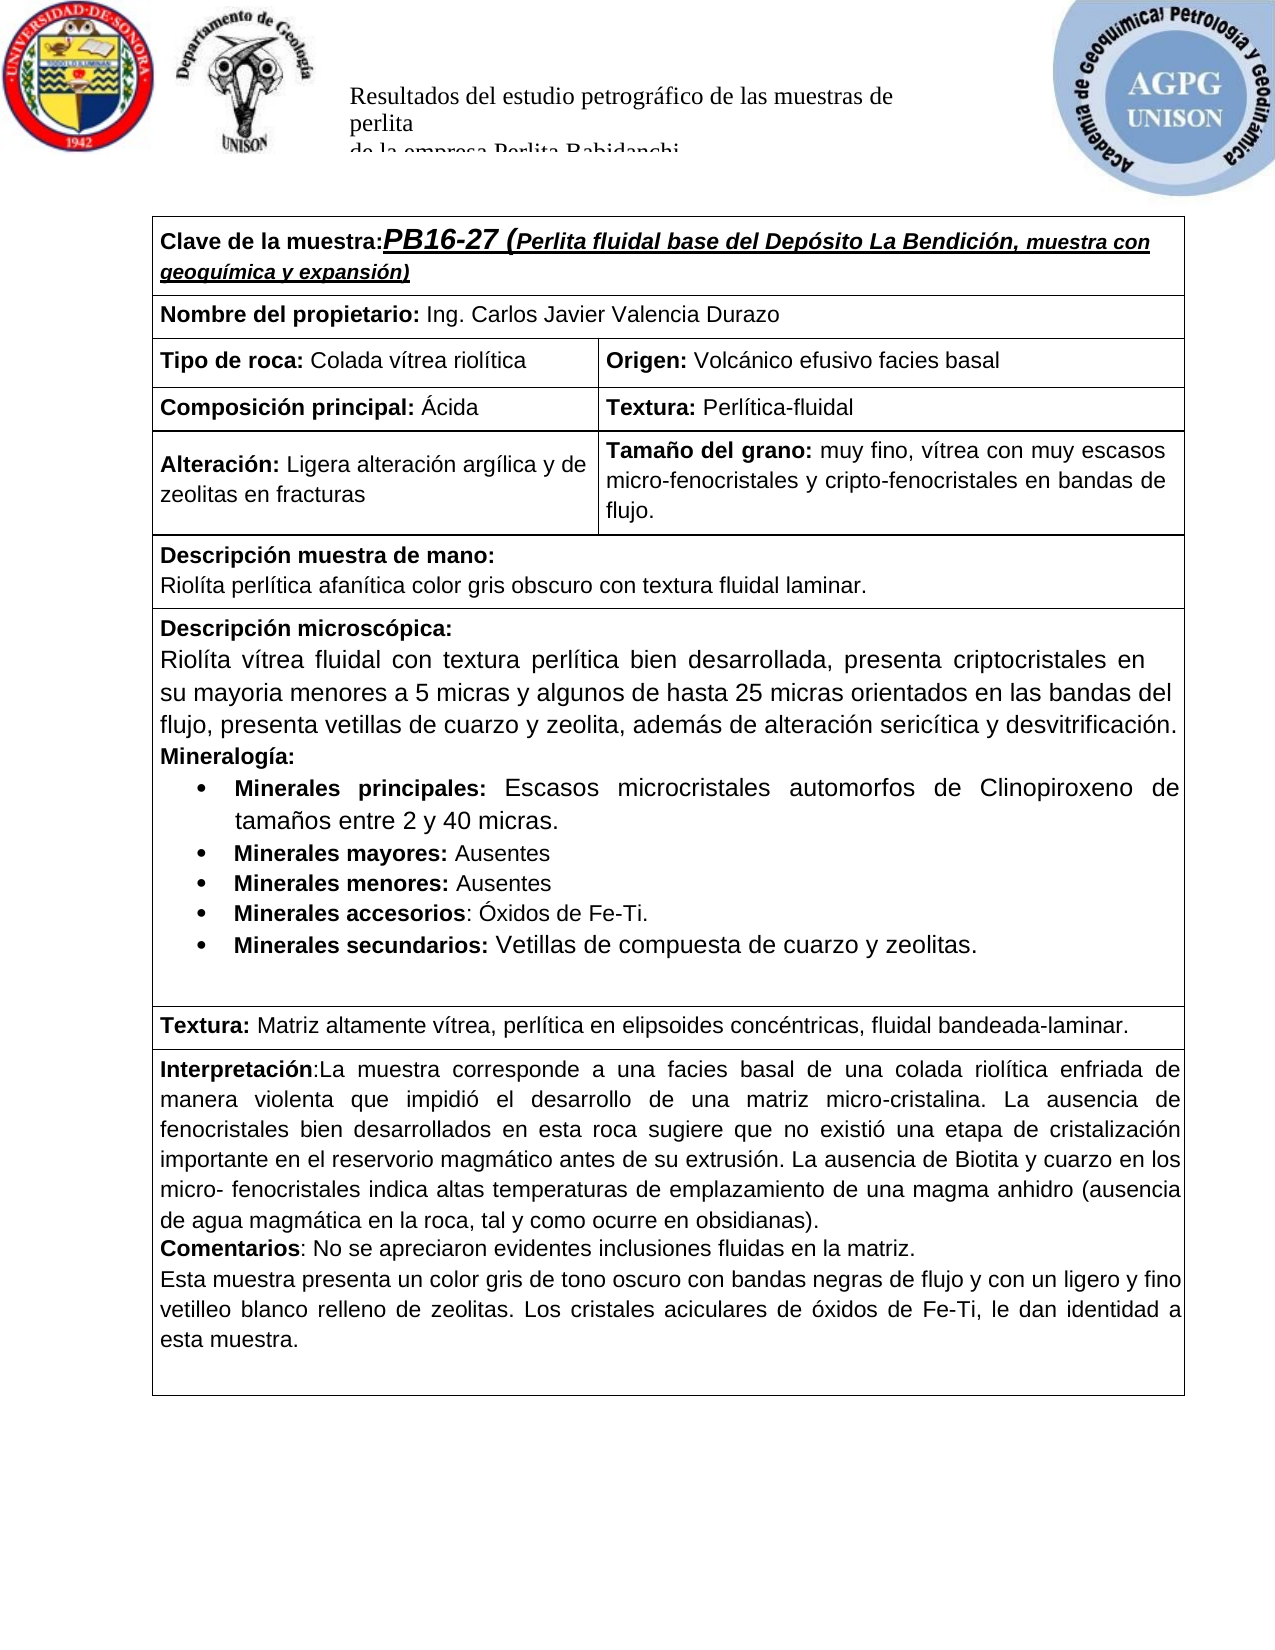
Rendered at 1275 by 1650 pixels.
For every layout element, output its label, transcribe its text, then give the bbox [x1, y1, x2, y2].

table_cell Composición principal: Ácida [153, 388, 598, 430]
table_cell Textura: Matriz altamente vítrea, perlítica en elipsoides concéntricas, fluidal bandeada-laminar. [153, 1007, 1184, 1049]
picture [165, 6, 322, 154]
table_cell Textura: Perlítica-fluidal [599, 388, 1184, 430]
picture [0, 0, 157, 155]
table_cell Tamaño del grano: muy fino, vítrea con muy escasos micro-fenocristales y cripto-fenocristales en bandas de flujo. [599, 432, 1184, 534]
table_cell Descripción microscópica: Riolíta vítrea fluidal con textura perlítica bien desarrollada, presenta criptocristales en su mayoria menores a 5 micras y algunos de hasta 25 micras orientados en las bandas del flujo, presenta vetillas de cuarzo y zeolita, además de alteración sericítica y desvitrificación. Mineralogía:  Minerales principales: Escasos microcristales automorfos de Clinopiroxeno de tamaños entre 2 y 40 micras.  Minerales mayores: Ausentes  Minerales menores: Ausentes  Minerales accesorios: Óxidos de Fe-Ti.  Minerales secundarios: Vetillas de compuesta de cuarzo y zeolitas. [153, 609, 1184, 1006]
table_cell Alteración: Ligera alteración argílica y de zeolitas en fracturas [153, 432, 598, 534]
table_cell Tipo de roca: Colada vítrea riolítica [153, 339, 598, 387]
picture [1052, 0, 1275, 206]
table_cell Interpretación:La muestra corresponde a una facies basal de una colada riolítica enfriada de manera violenta que impidió el desarrollo de una matriz micro-cristalina. La ausencia de fenocristales bien desarrollados en esta roca sugiere que no existió una etapa de cristalización importante en el reservorio magmático antes de su extrusión. La ausencia de Biotita y cuarzo en los micro- fenocristales indica altas temperaturas de emplazamiento de una magma anhidro (ausencia de agua magmática en la roca, tal y como ocurre en obsidianas). Comentarios: No se apreciaron evidentes inclusiones fluidas en la matriz. Esta muestra presenta un color gris de tono oscuro con bandas negras de flujo y con un ligero y fino vetilleo blanco relleno de zeolitas. Los cristales aciculares de óxidos de Fe-Ti, le dan identidad a esta muestra. [153, 1050, 1184, 1395]
table_cell Origen: Volcánico efusivo facies basal [599, 339, 1184, 387]
table_cell Nombre del propietario: Ing. Carlos Javier Valencia Durazo [153, 296, 1184, 338]
table_cell Descripción muestra de mano: Riolíta perlítica afanítica color gris obscuro con textura fluidal laminar. [153, 536, 1184, 608]
table_header Clave de la muestra:PB16-27 (Perlita fluidal base del Depósito La Bendición, muestra con geoquímica y expansión) [153, 217, 1184, 294]
